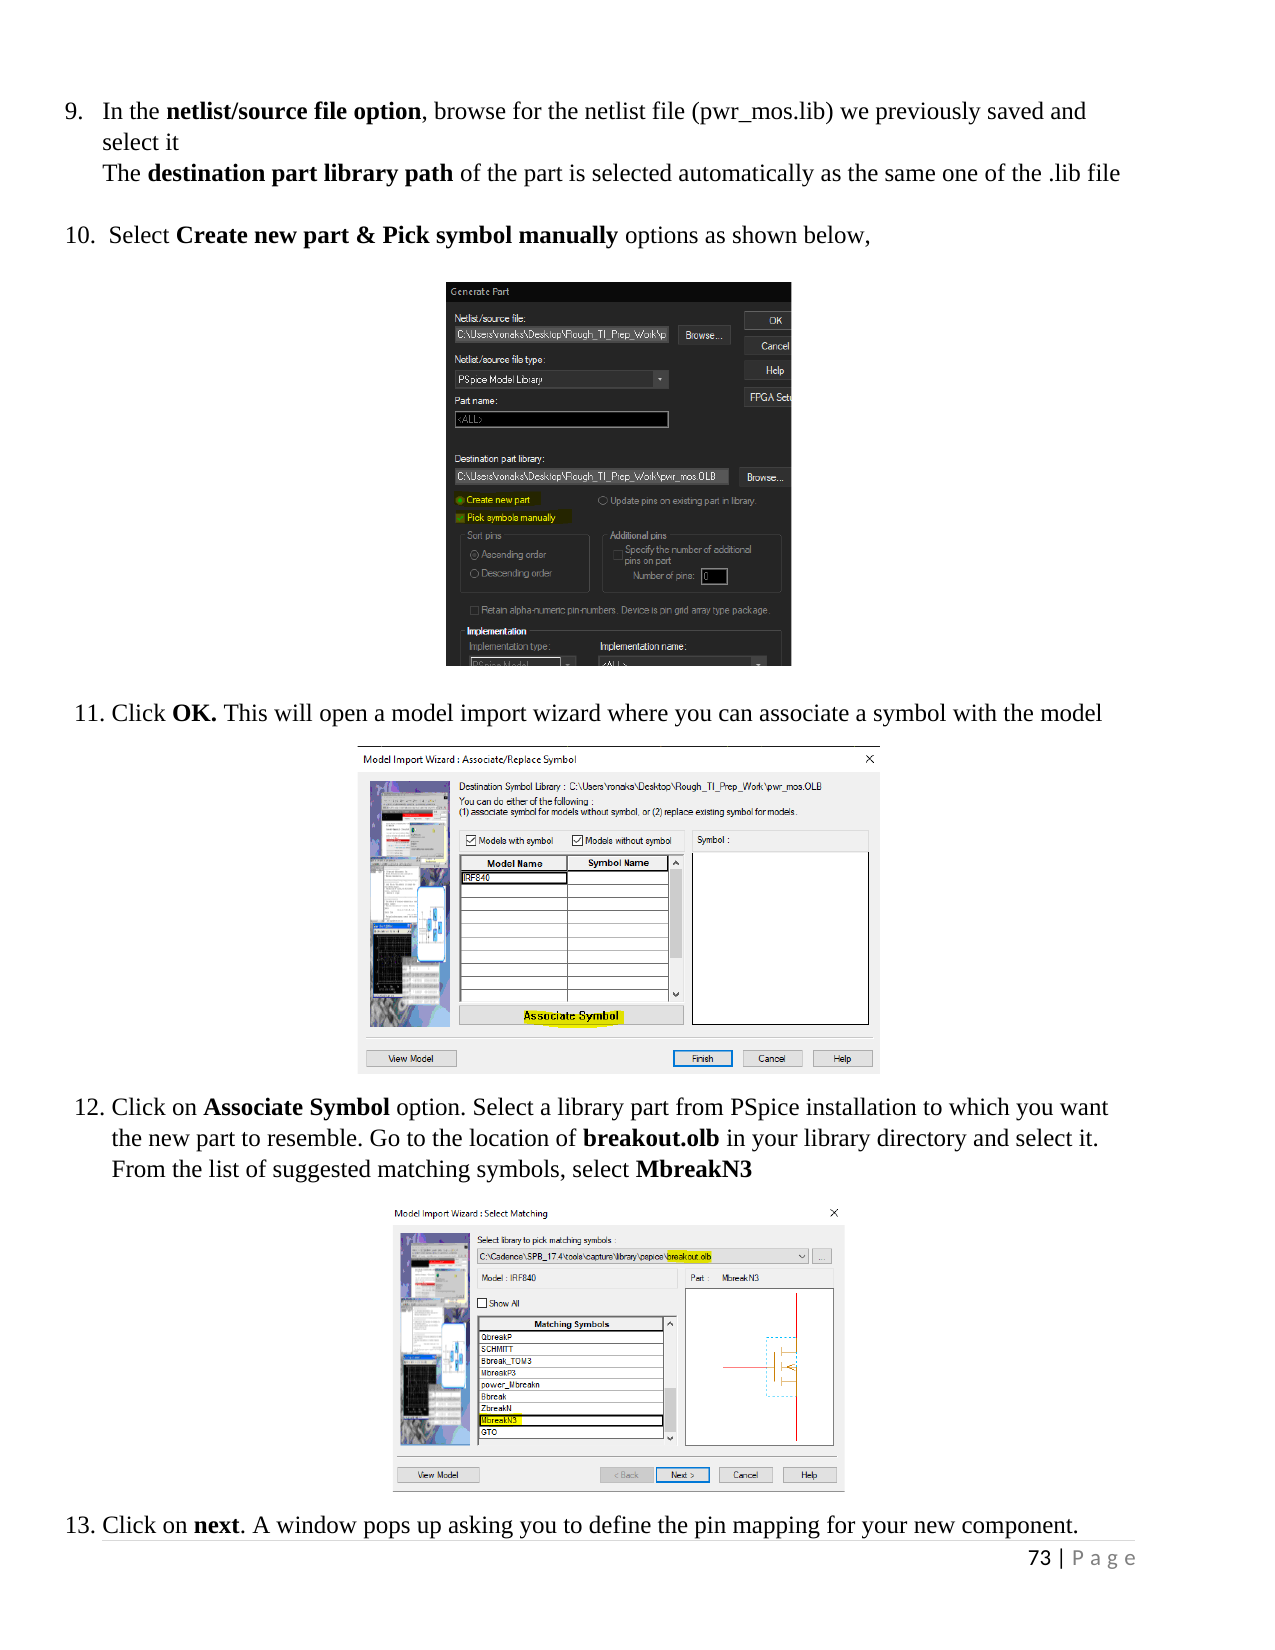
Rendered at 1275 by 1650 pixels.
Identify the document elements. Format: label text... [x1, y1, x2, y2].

list The destination part library path of the part is selected automatically as the same one of the .lib file [102, 158, 1135, 187]
picture [357, 746, 880, 1074]
list Click on next. A window pops up asking you to define the pin mapping for your new component. [64, 1510, 1135, 1539]
list Select Create new part & Pick symbol manually options as shown below, [64, 220, 1135, 249]
list Click OK. This will open a model import wizard where you can associate a symbol with the model [74, 698, 1135, 727]
list In the netlist/source file option, browse for the netlist file (pwr_mos.lib) we previously saved and select it [64, 96, 1135, 156]
picture [446, 282, 792, 666]
list Click on Associate Symbol option. Select a library part from PSpice installation to which you want the new part to resemble. Go to the location of breakout.olb in your library directory and select it. From the list of suggested matching symbols, select MbreakN3 [74, 1092, 1135, 1183]
picture [392, 1202, 845, 1492]
